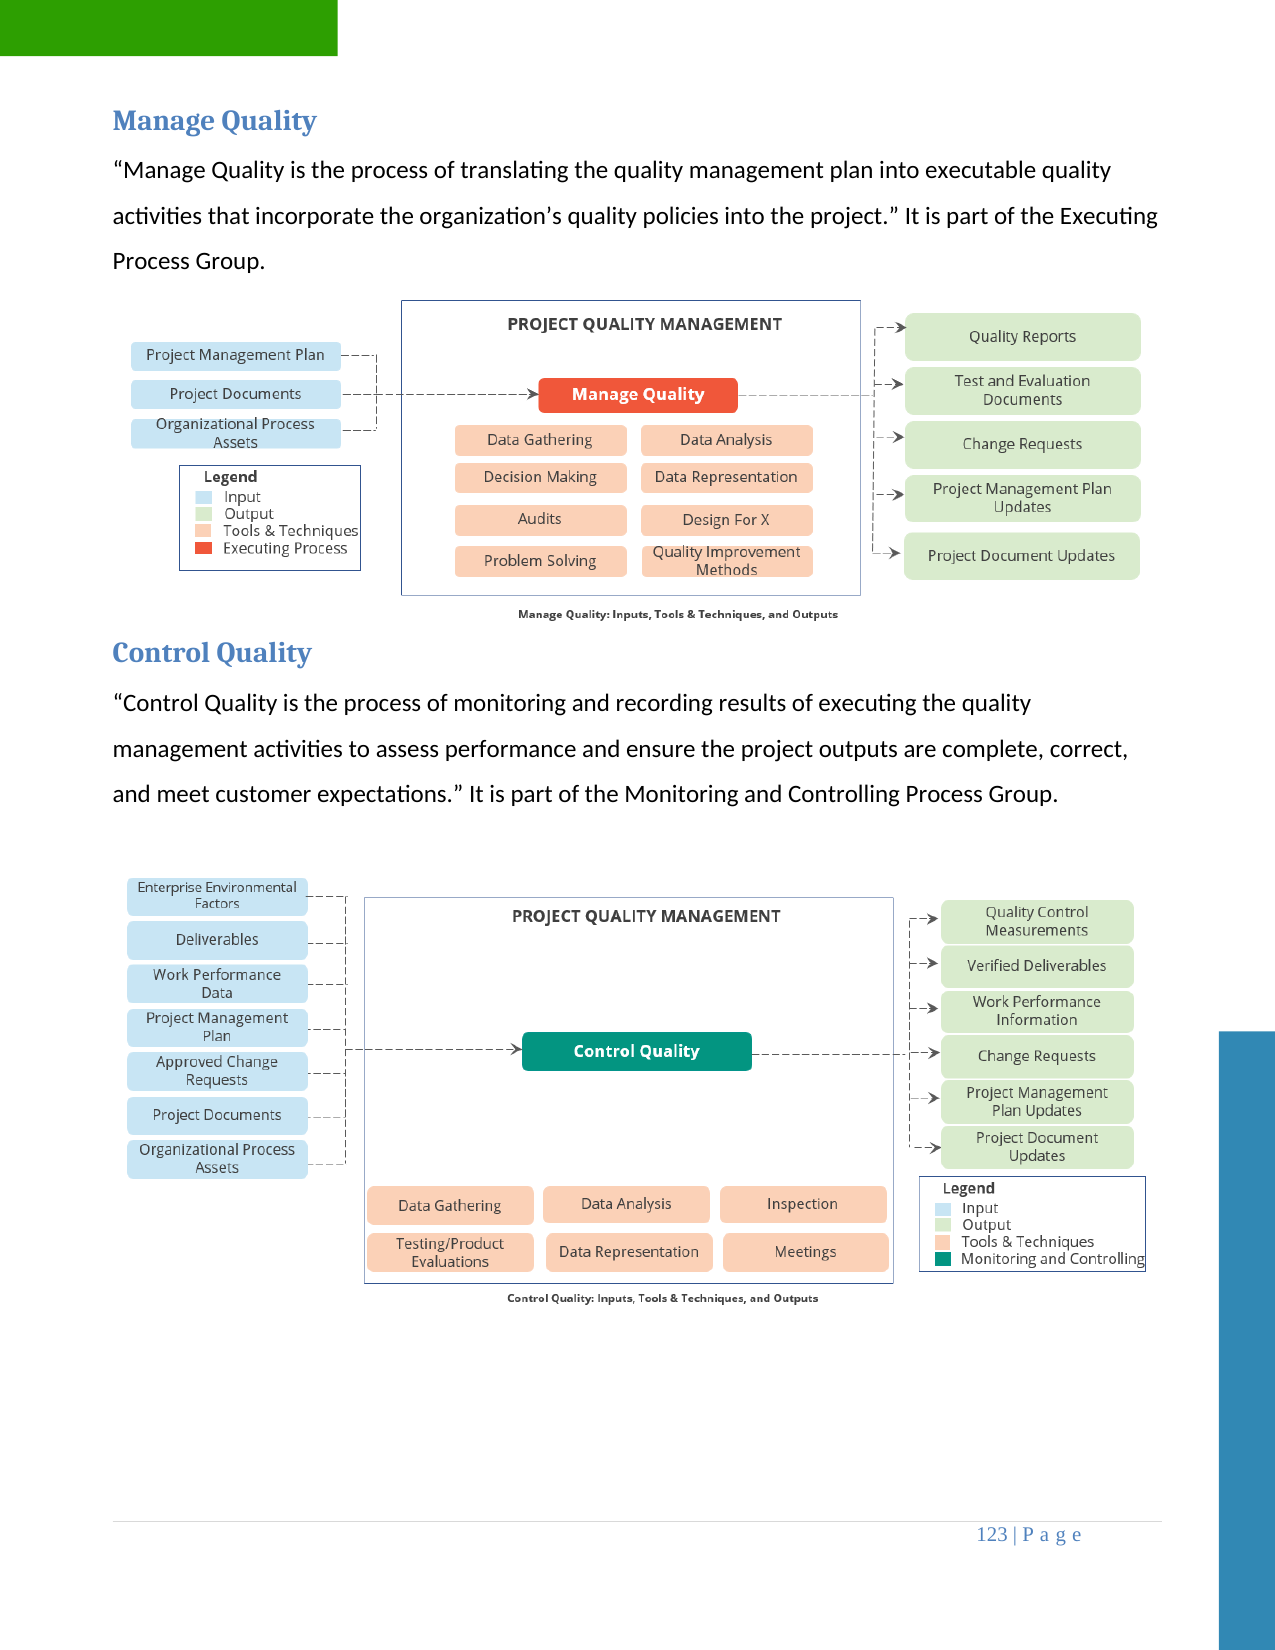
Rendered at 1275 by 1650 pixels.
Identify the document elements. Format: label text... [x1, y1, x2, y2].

text “Manage Quality is the process of translating the quality management plan into executable quality activities that incorporate the organization’s quality policies into the project.” It is part of the Executing Process Group. [112, 154, 1162, 276]
text Control Quality [112, 637, 1162, 670]
text “Control Quality is the process of monitoring and recording results of executing the quality management activities to assess performance and ensure the project outputs are complete, correct, and meet customer expectations.” It is part of the Monitoring and Controlling Process Group. [112, 687, 1162, 809]
picture [112, 291, 1162, 637]
picture [112, 870, 1163, 1308]
text Manage Quality [112, 104, 1162, 137]
